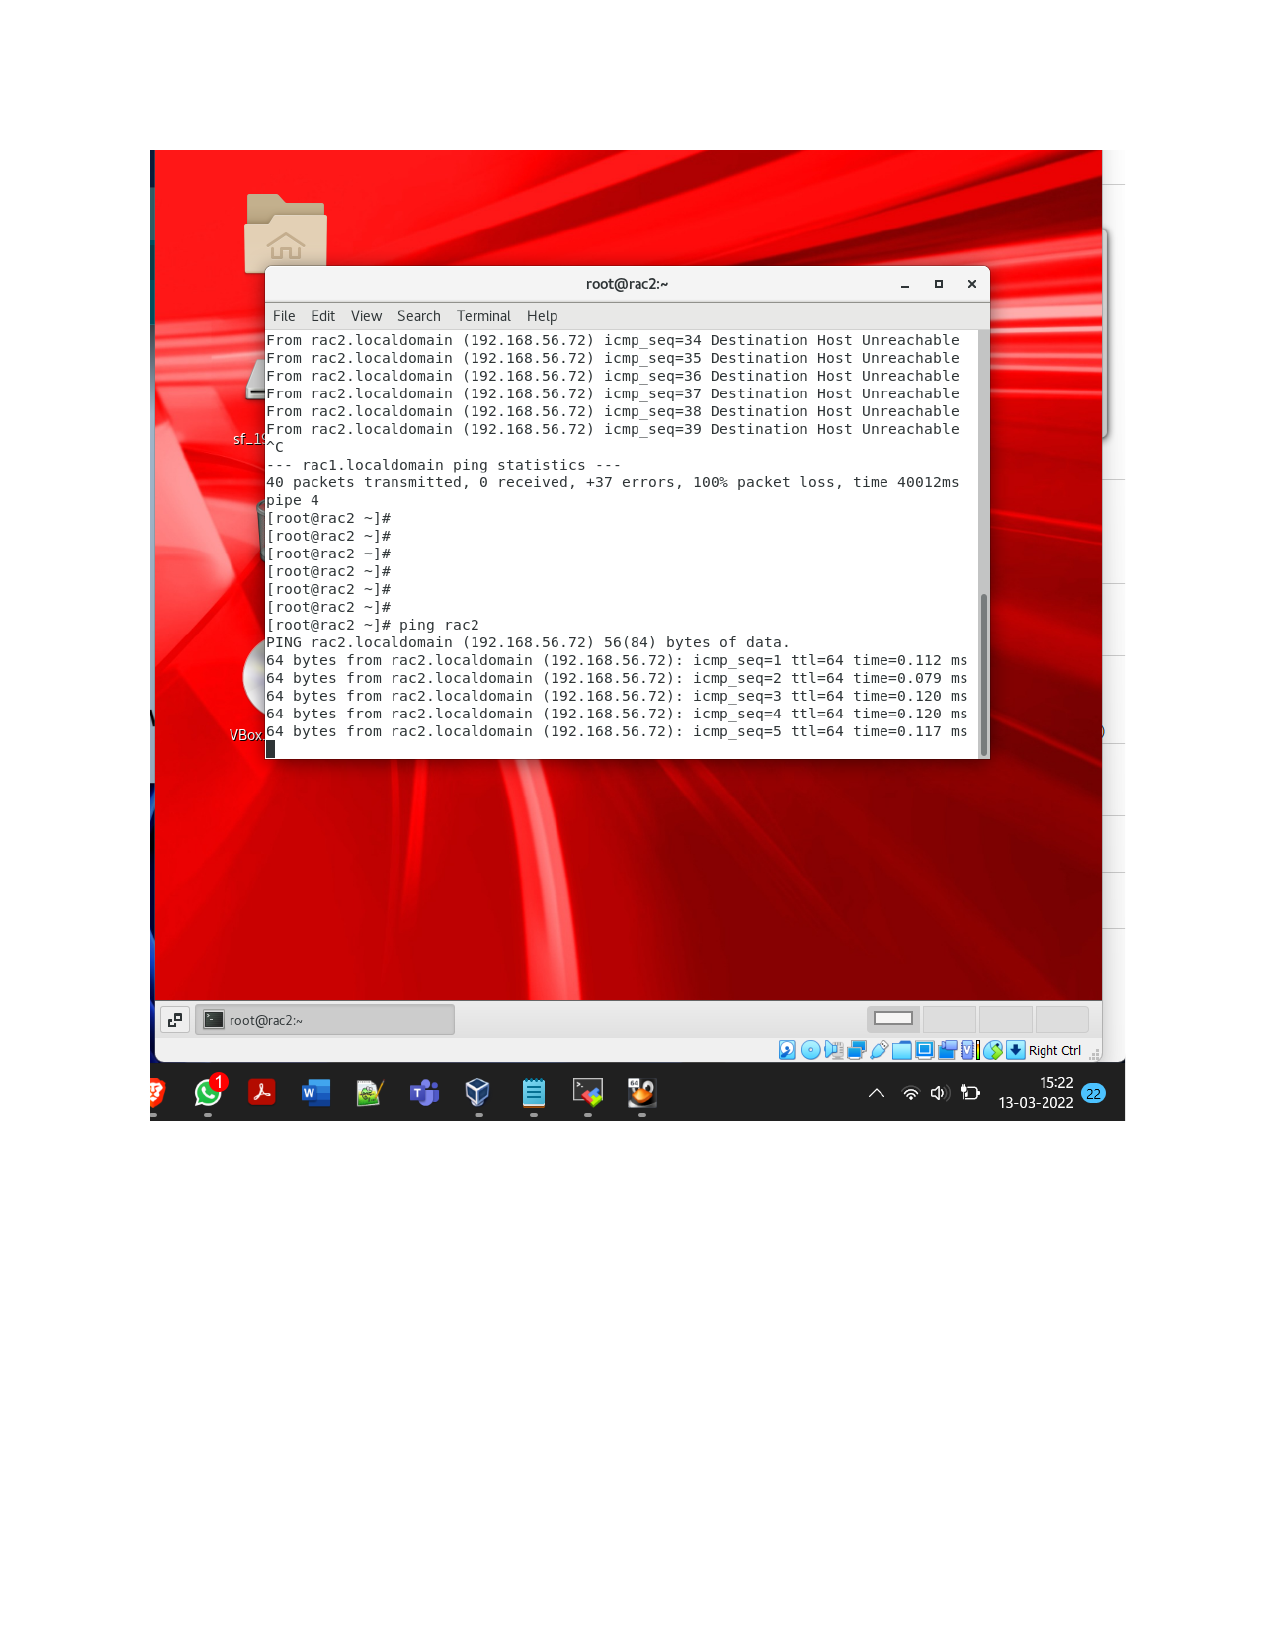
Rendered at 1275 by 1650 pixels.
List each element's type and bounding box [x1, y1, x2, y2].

picture [150, 150, 1125, 1121]
